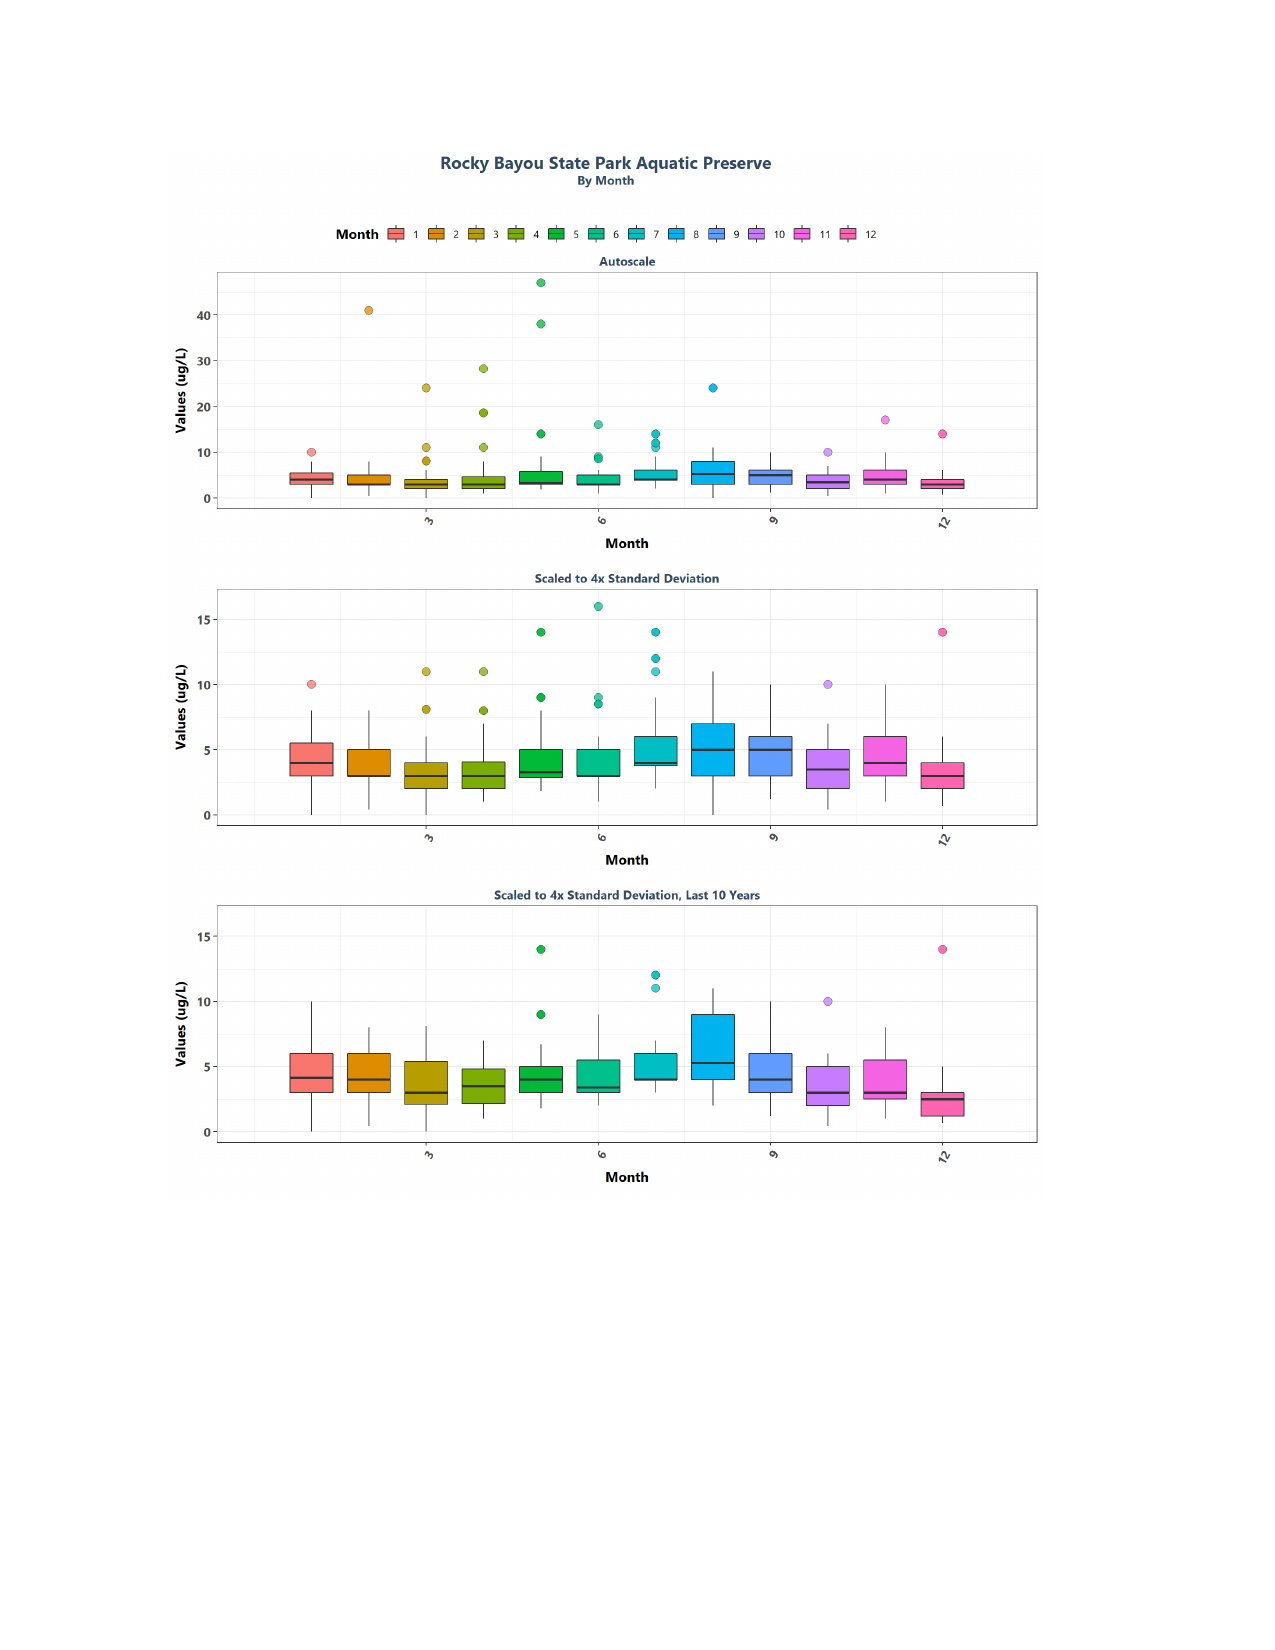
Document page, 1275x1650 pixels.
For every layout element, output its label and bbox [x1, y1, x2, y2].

picture [168, 150, 1044, 1200]
